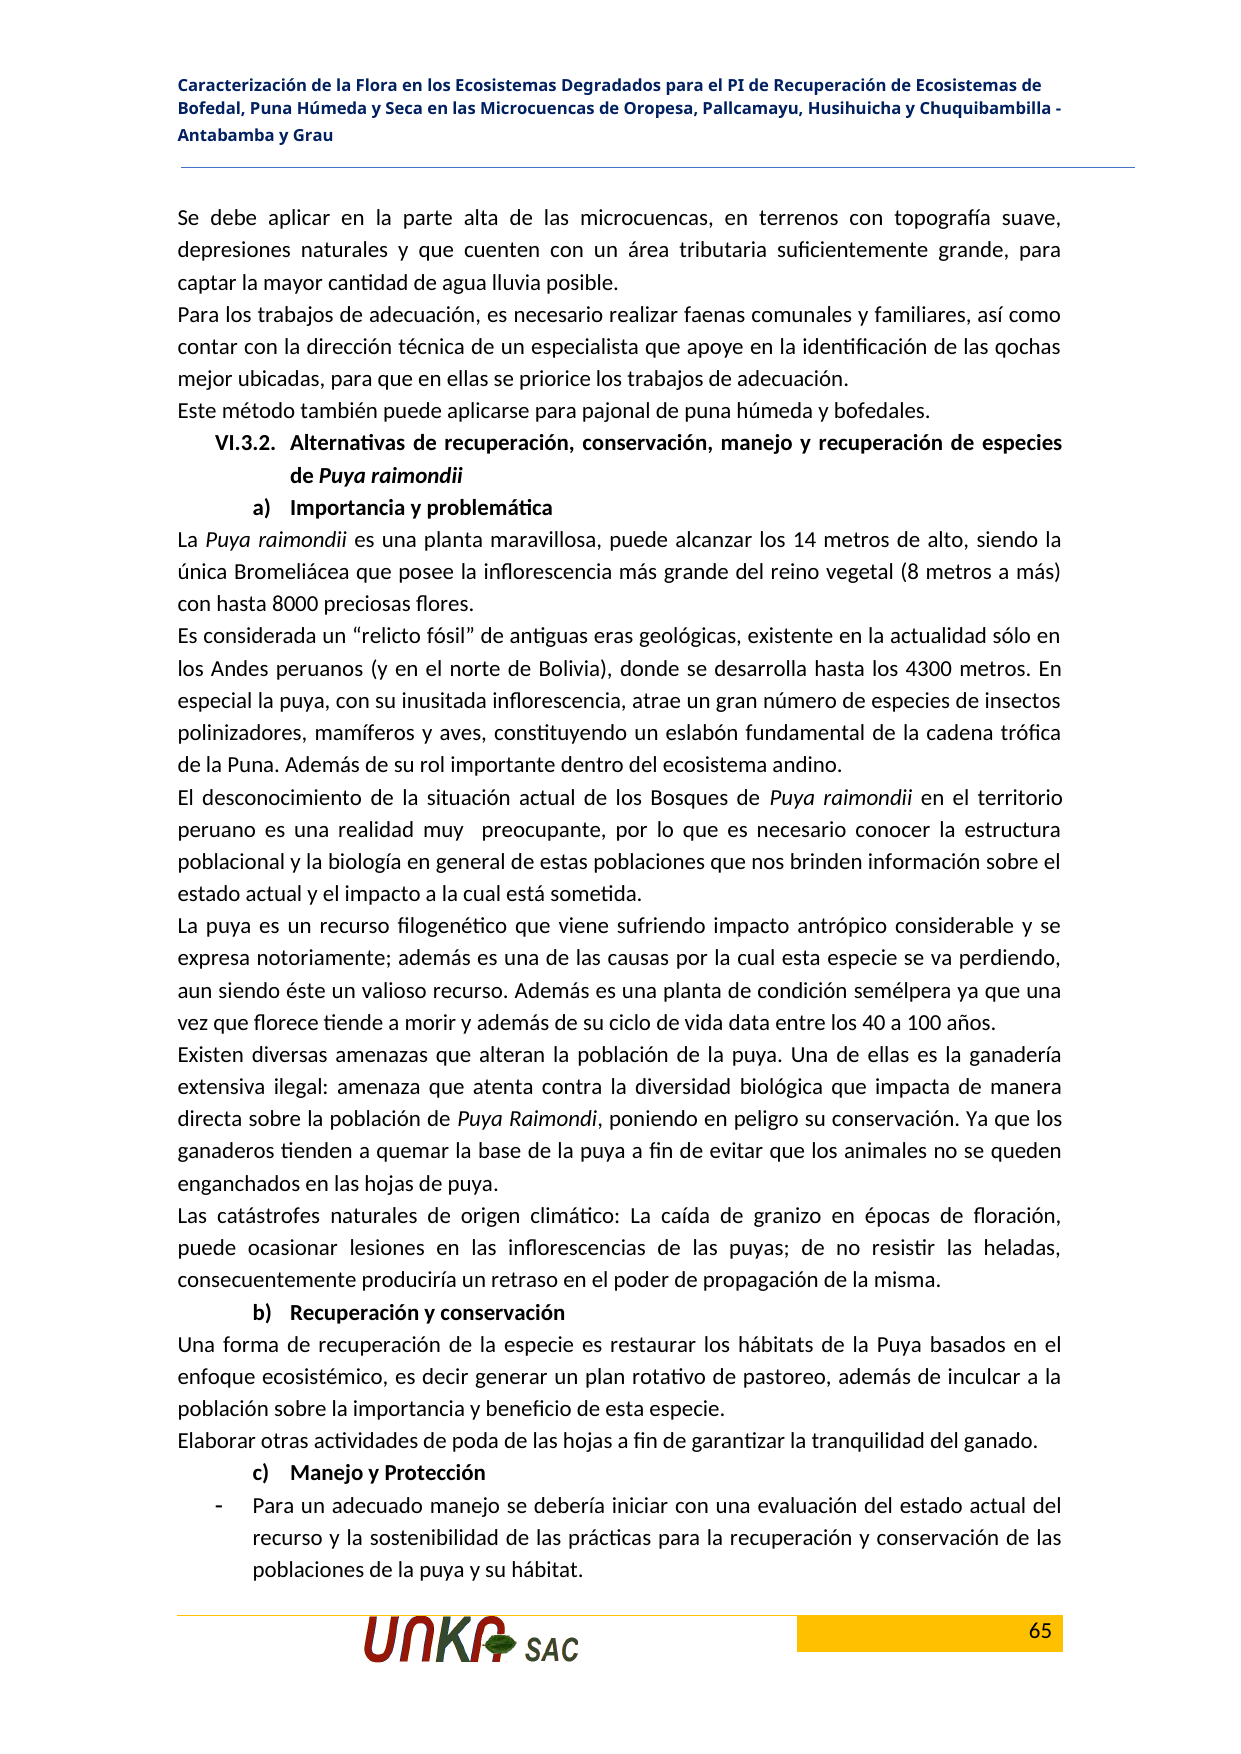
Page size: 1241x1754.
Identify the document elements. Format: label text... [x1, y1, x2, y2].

text Para los trabajos de adecuación, es necesario realizar faenas comunales y familiares, así como contar con la dirección técnica de un especialista que apoye en la identificación de las qochas mejor ubicadas, para que en ellas se priorice los trabajos de adecuación. [177, 300, 1063, 392]
text Elaborar otras actividades de poda de las hojas a fin de garantizar la tranquilidad del ganado. [177, 1426, 1063, 1454]
text La puya es un recurso filogenético que viene sufriendo impacto antrópico considerable y se expresa notoriamente; además es una de las causas por la cual esta especie se va perdiendo, aun siendo éste un valioso recurso. Además es una planta de condición semélpera ya que una vez que florece tiende a morir y además de su ciclo de vida data entre los 40 a 100 años. [177, 911, 1063, 1036]
text Se debe aplicar en la parte alta de las microcuencas, en terrenos con topografía suave, depresiones naturales y que cuenten con un área tributaria suficientemente grande, para captar la mayor cantidad de agua lluvia posible. [177, 203, 1063, 296]
list Para un adecuado manejo se debería iniciar con una evaluación del estado actual del recurso y la sostenibilidad de las prácticas para la recuperación y conservación de las poblaciones de la puya y su hábitat. [215, 1491, 1063, 1583]
text Este método también puede aplicarse para pajonal de puna húmeda y bofedales. [177, 396, 1063, 424]
list Recuperación y conservación [252, 1298, 1063, 1326]
list Importancia y problemática [252, 493, 1063, 521]
text Existen diversas amenazas que alteran la población de la puya. Una de ellas es la ganadería extensiva ilegal: amenaza que atenta contra la diversidad biológica que impacta de manera directa sobre la población de Puya Raimondi, poniendo en peligro su conservación. Ya que los ganaderos tienden a quemar la base de la puya a fin de evitar que los animales no se queden enganchados en las hojas de puya. [177, 1040, 1063, 1197]
text La Puya raimondii es una planta maravillosa, puede alcanzar los 14 metros de alto, siendo la única Bromeliácea que posee la inflorescencia más grande del reino vegetal (8 metros a más) con hasta 8000 preciosas flores. [177, 525, 1063, 617]
list Alternativas de recuperación, conservación, manejo y recuperación de especies de Puya raimondii [215, 428, 1063, 489]
text Es considerada un “relicto fósil” de antiguas eras geológicas, existente en la actualidad sólo en los Andes peruanos (y en el norte de Bolivia), donde se desarrolla hasta los 4300 metros. En especial la puya, con su inusitada inflorescencia, atrae un gran número de especies de insectos polinizadores, mamíferos y aves, constituyendo un eslabón fundamental de la cadena trófica de la Puna. Además de su rol importante dentro del ecosistema andino. [177, 622, 1063, 778]
picture [363, 1616, 579, 1663]
text Una forma de recuperación de la especie es restaurar los hábitats de la Puya basados en el enfoque ecosistémico, es decir generar un plan rotativo de pastoreo, además de inculcar a la población sobre la importancia y beneficio de esta especie. [177, 1330, 1063, 1422]
text Las catástrofes naturales de origen climático: La caída de granizo en épocas de floración, puede ocasionar lesiones en las inflorescencias de las puyas; de no resistir las heladas, consecuentemente produciría un retraso en el poder de propagación de la misma. [177, 1201, 1063, 1293]
list Manejo y Protección [252, 1458, 1063, 1487]
text El desconocimiento de la situación actual de los Bosques de Puya raimondii en el territorio peruano es una realidad muy preocupante, por lo que es necesario conocer la estructura poblacional y la biología en general de estas poblaciones que nos brinden información sobre el estado actual y el impacto a la cual está sometida. [177, 783, 1063, 907]
